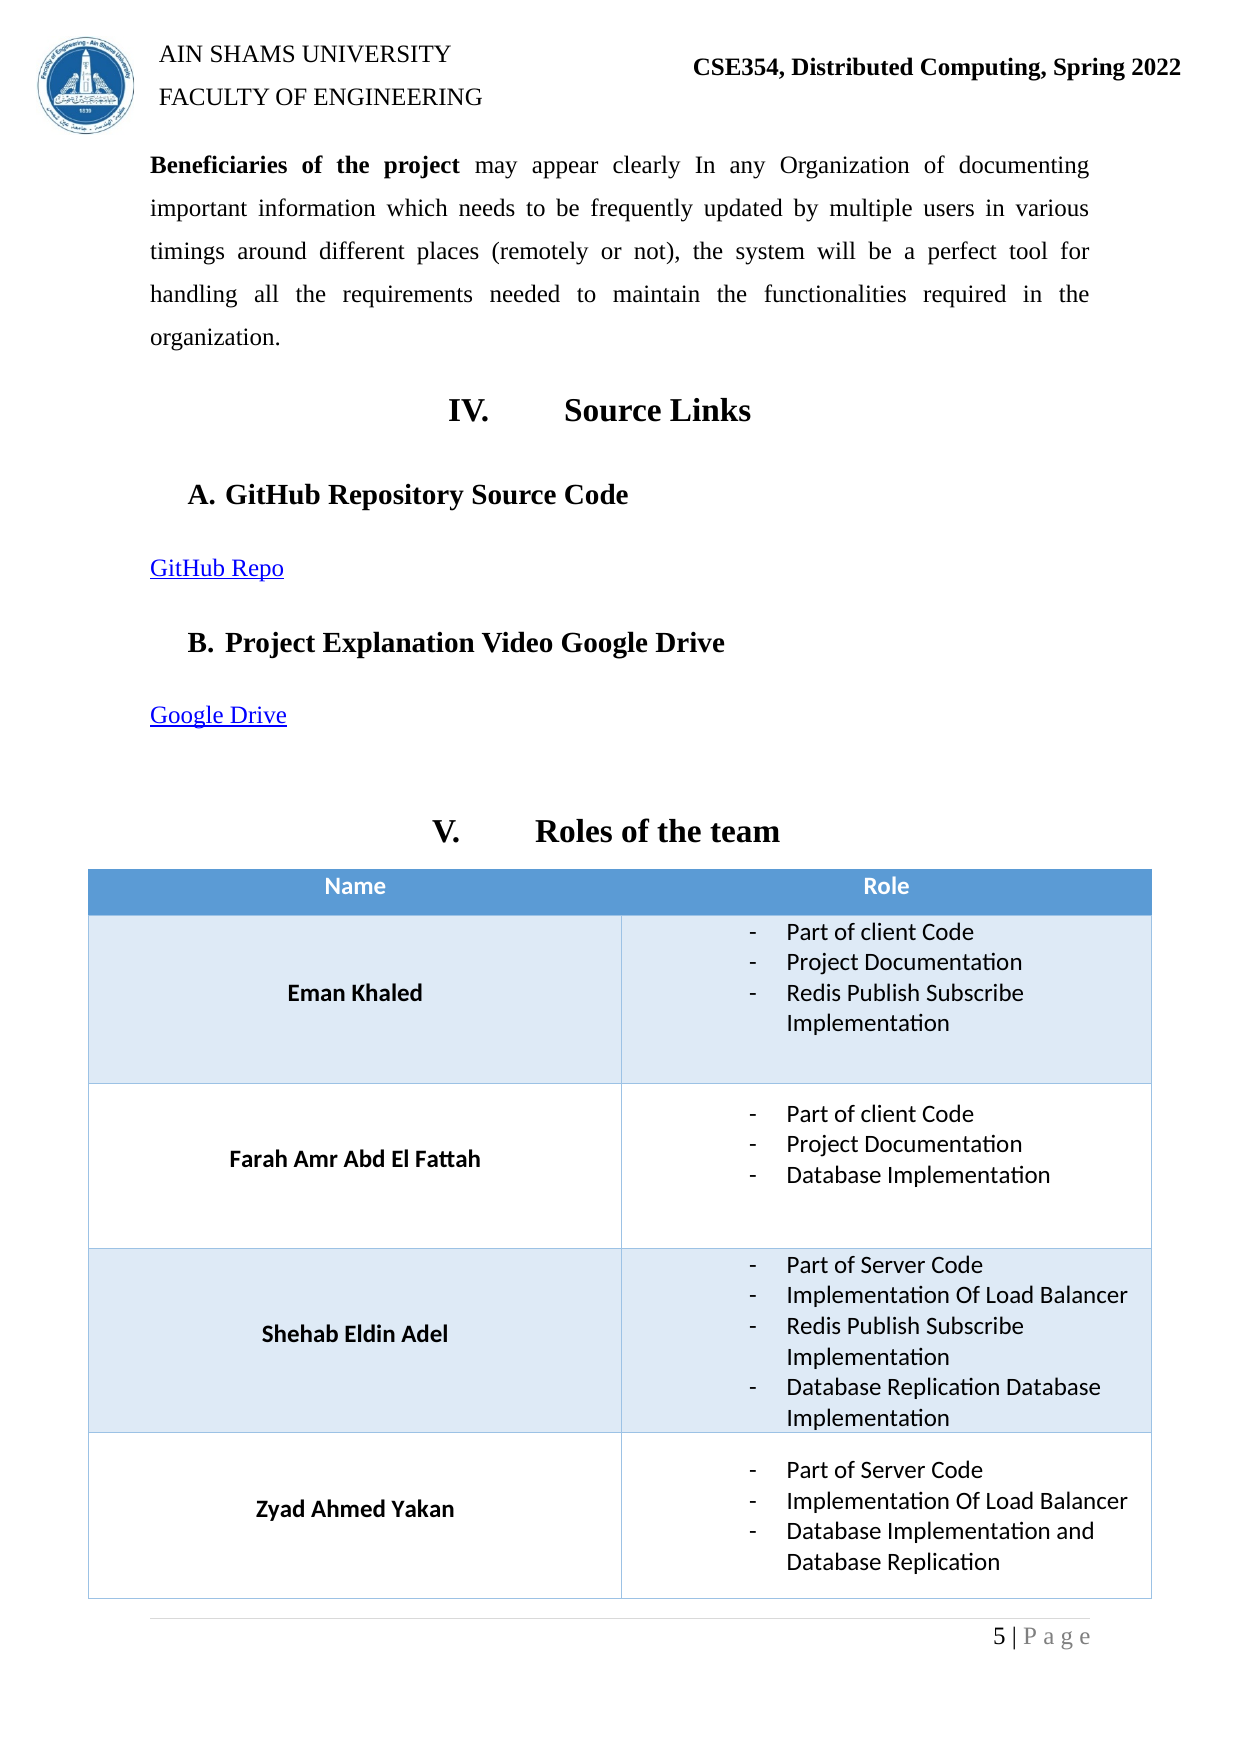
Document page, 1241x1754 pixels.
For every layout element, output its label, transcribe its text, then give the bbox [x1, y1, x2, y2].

table_cell Eman Khaled [89, 916, 621, 1083]
text Beneficiaries of the project may appear clearly In any Organization of documenting important information which needs to be frequently updated by multiple users in various timings around different places (remotely or not), the system will be a perfect tool for handling all the requirements needed to maintain the functionalities required in the organization. [150, 150, 1090, 351]
table_cell Part of client Code Project Documentation Redis Publish Subscribe Implementation [622, 916, 1151, 1083]
subtitle Source Links [150, 391, 1090, 429]
text Google Drive [150, 700, 1090, 729]
table_header Role [622, 870, 1151, 915]
table_cell Zyad Ahmed Yakan [89, 1433, 621, 1598]
text GitHub Repo [150, 553, 1090, 581]
picture [36, 36, 135, 135]
table_cell Part of Server Code Implementation Of Load Balancer Database Implementation and Database Replication [622, 1433, 1151, 1598]
table_cell Farah Amr Abd El Fattah [89, 1084, 621, 1248]
subtitle Roles of the team [150, 811, 1090, 850]
table_header Name [89, 870, 621, 915]
table_cell Part of Server Code Implementation Of Load Balancer Redis Publish Subscribe Implementation Database Replication Database Implementation [622, 1249, 1151, 1432]
subtitle Project Explanation Video Google Drive [187, 625, 1090, 658]
table_cell Part of client Code Project Documentation Database Implementation [622, 1084, 1151, 1248]
subtitle GitHub Repository Source Code [187, 477, 1090, 511]
table_cell Shehab Eldin Adel [89, 1249, 621, 1432]
